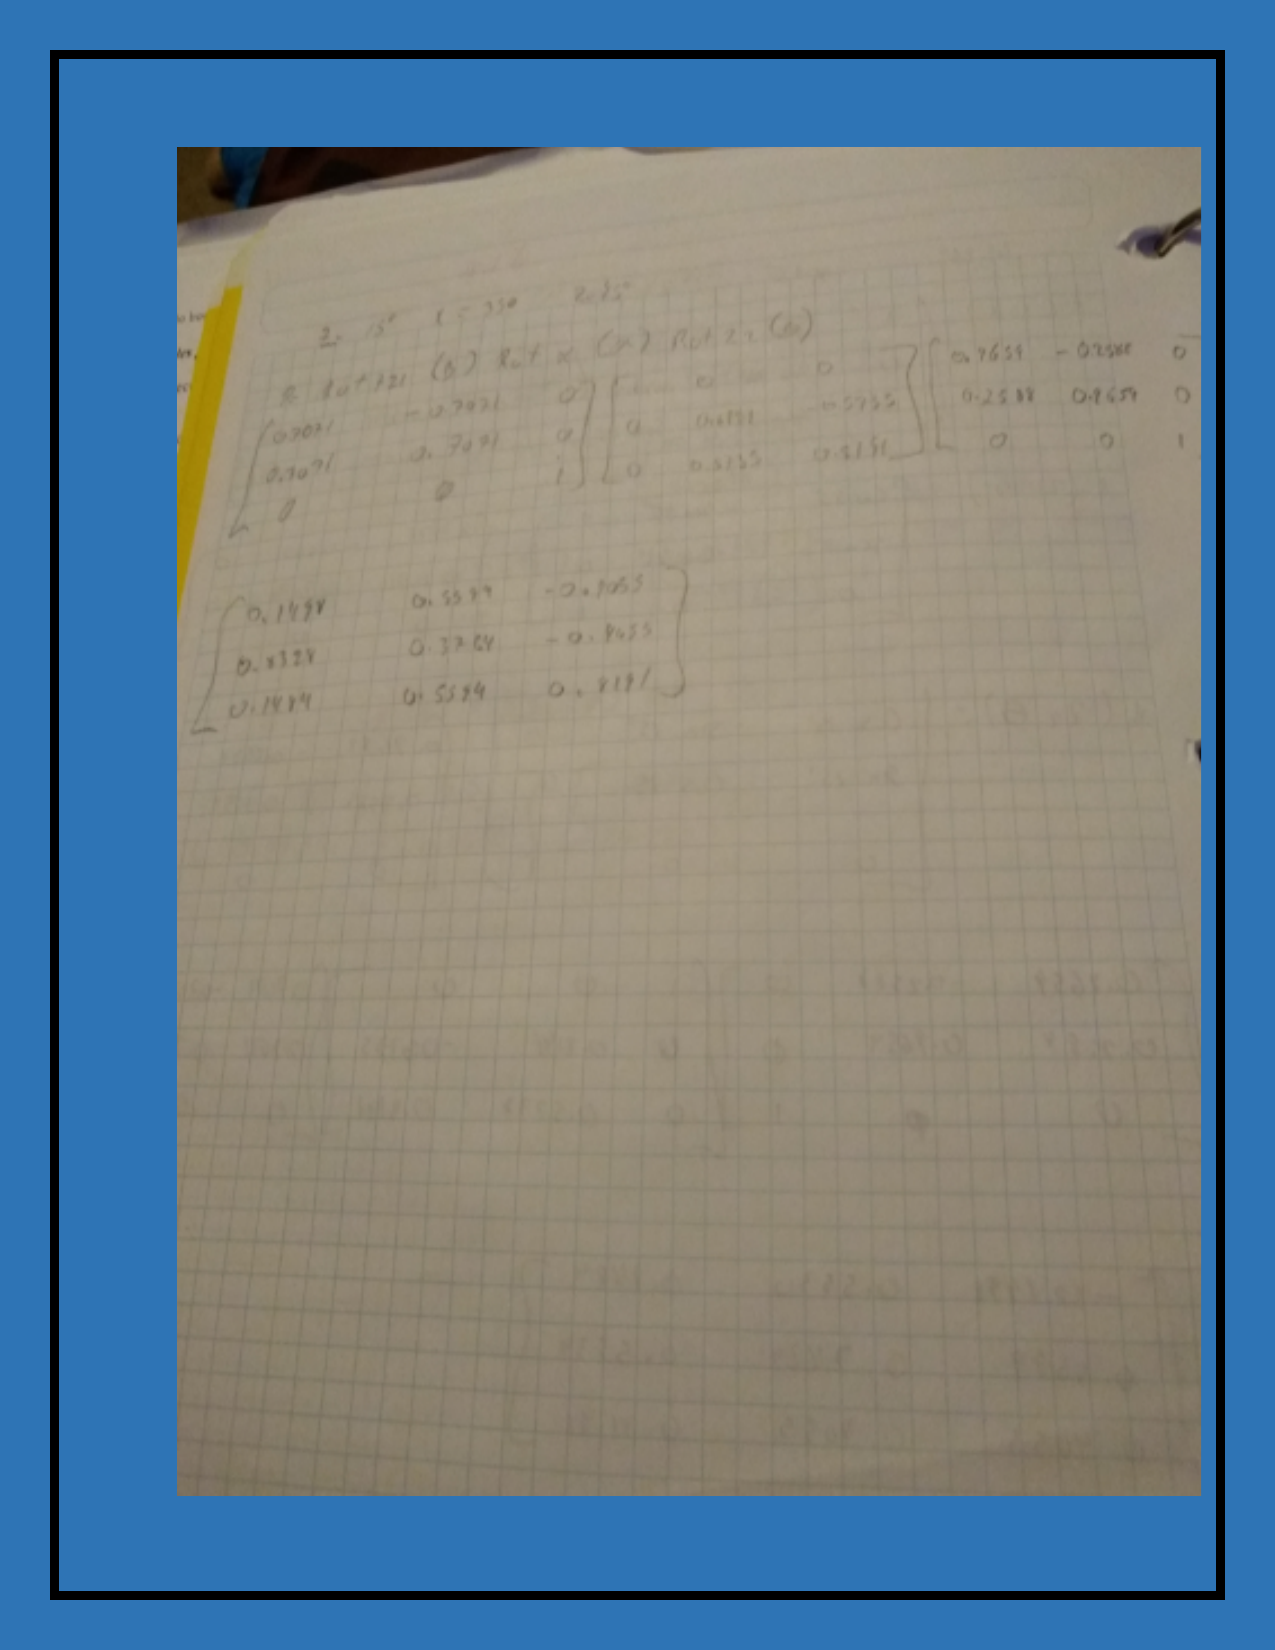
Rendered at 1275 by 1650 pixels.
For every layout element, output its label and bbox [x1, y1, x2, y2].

picture [177, 147, 1202, 1496]
